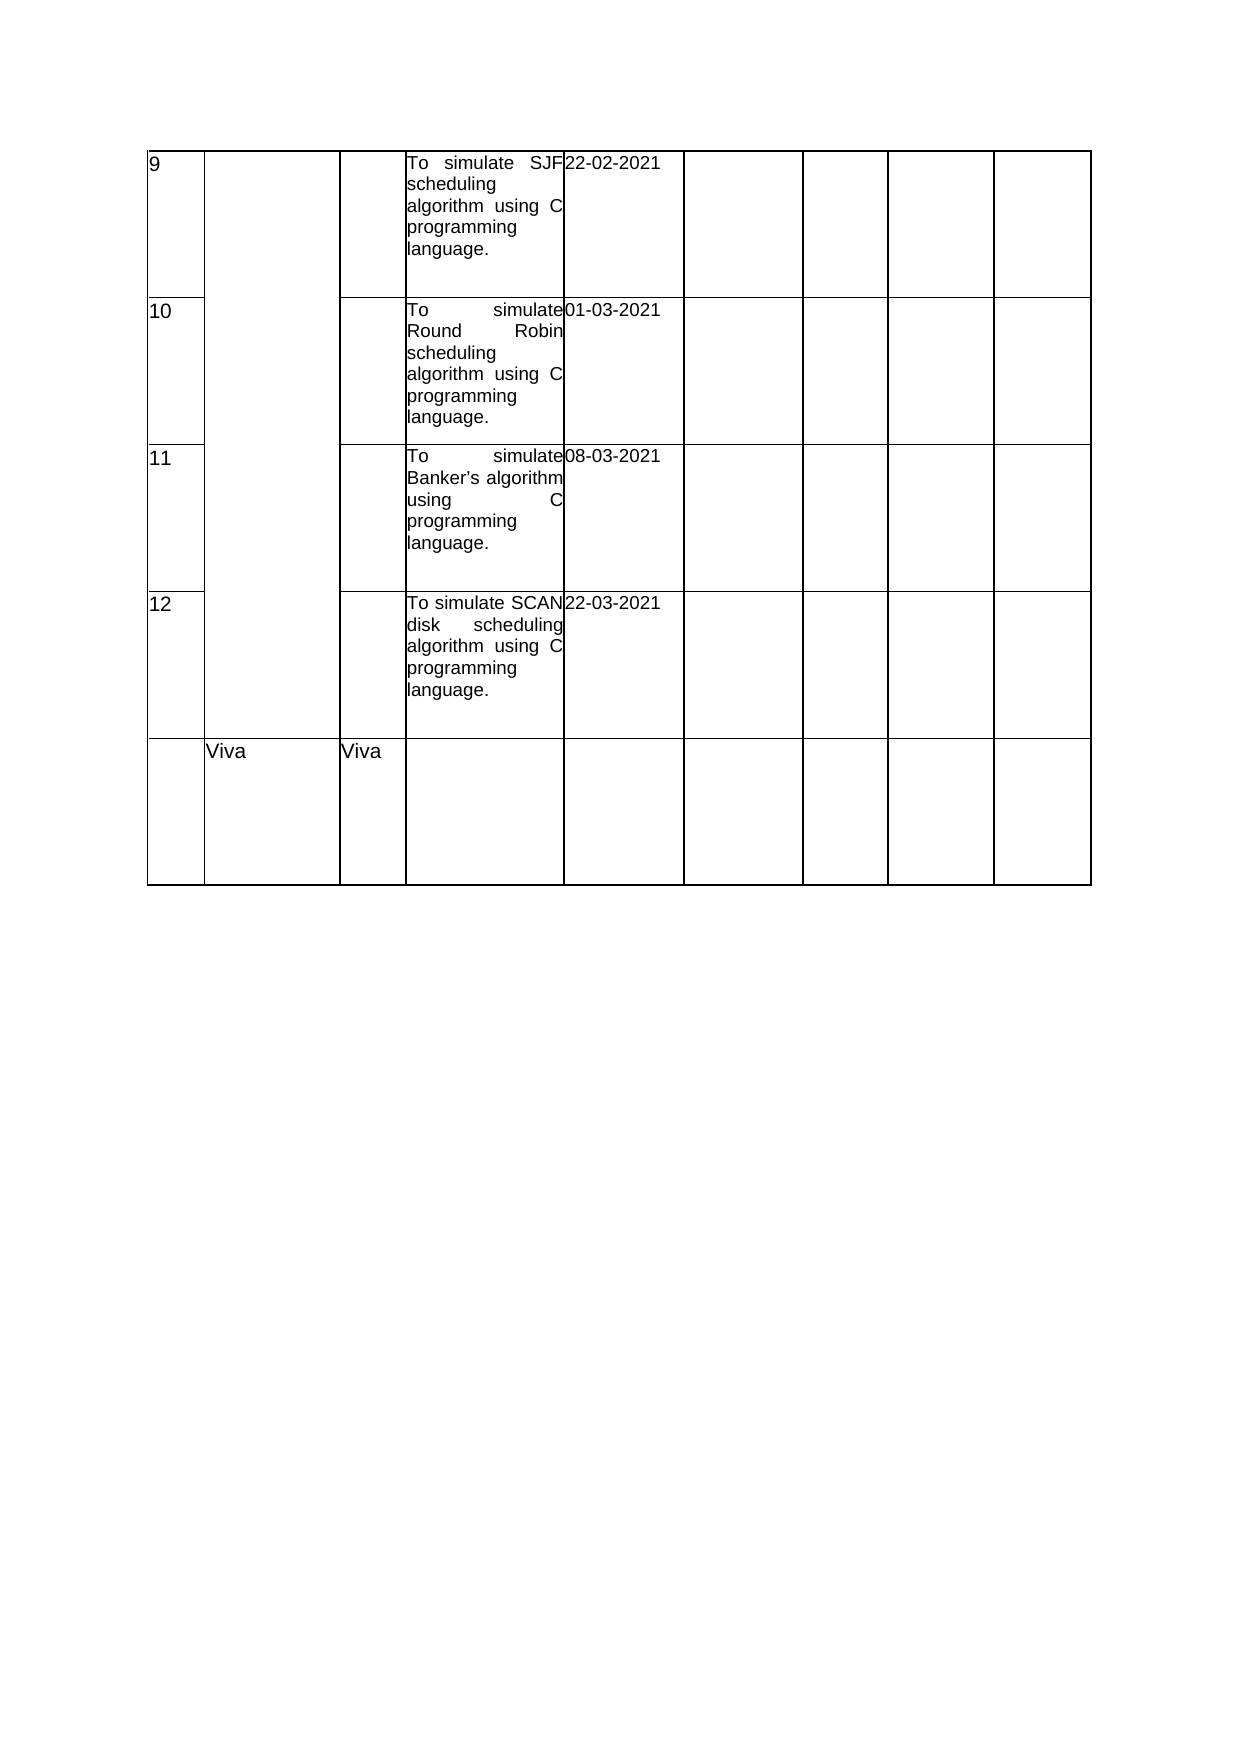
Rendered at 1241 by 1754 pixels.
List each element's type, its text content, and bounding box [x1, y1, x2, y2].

table_cell Viva [205, 739, 339, 884]
table_cell Viva [341, 739, 405, 884]
table_cell [341, 445, 405, 591]
table_cell [889, 152, 993, 297]
table_cell [889, 298, 993, 444]
table_cell [804, 152, 887, 297]
table_cell [804, 298, 887, 444]
table_cell [889, 445, 993, 591]
table_cell [889, 592, 993, 737]
table_cell [685, 739, 802, 884]
table_cell 11 [148, 445, 204, 591]
table_cell [889, 739, 993, 884]
table_cell [341, 592, 405, 737]
table_cell [804, 739, 887, 884]
table_cell To simulate Banker’s algorithm using C programming language. [407, 445, 563, 591]
table_cell To simulate SJF scheduling algorithm using C programming language. [407, 152, 563, 297]
table_cell 22-03-2021 [565, 592, 683, 737]
table_cell 9 [148, 151, 204, 297]
table_cell [407, 739, 563, 884]
table_cell To simulate SCAN disk scheduling algorithm using C programming language. [407, 592, 563, 737]
table_cell [685, 298, 802, 444]
table_cell 01-03-2021 [565, 298, 683, 444]
table_cell [565, 739, 683, 884]
table_cell [804, 592, 887, 737]
table_cell To simulate Round Robin scheduling algorithm using C programming language. [407, 298, 563, 444]
table_cell [341, 298, 405, 444]
table_cell 22-02-2021 [565, 152, 683, 297]
table_cell [341, 152, 405, 297]
table_cell [685, 592, 802, 737]
table_cell [995, 445, 1090, 591]
table_cell [148, 739, 204, 884]
table_cell [995, 592, 1090, 737]
table_cell 12 [148, 592, 204, 737]
table_cell [995, 298, 1090, 444]
table_cell [995, 152, 1090, 297]
table_cell [995, 739, 1090, 884]
table_cell 08-03-2021 [565, 445, 683, 591]
table_cell 10 [148, 298, 204, 444]
table_cell [685, 445, 802, 591]
table_cell [685, 152, 802, 297]
table_cell [804, 445, 887, 591]
